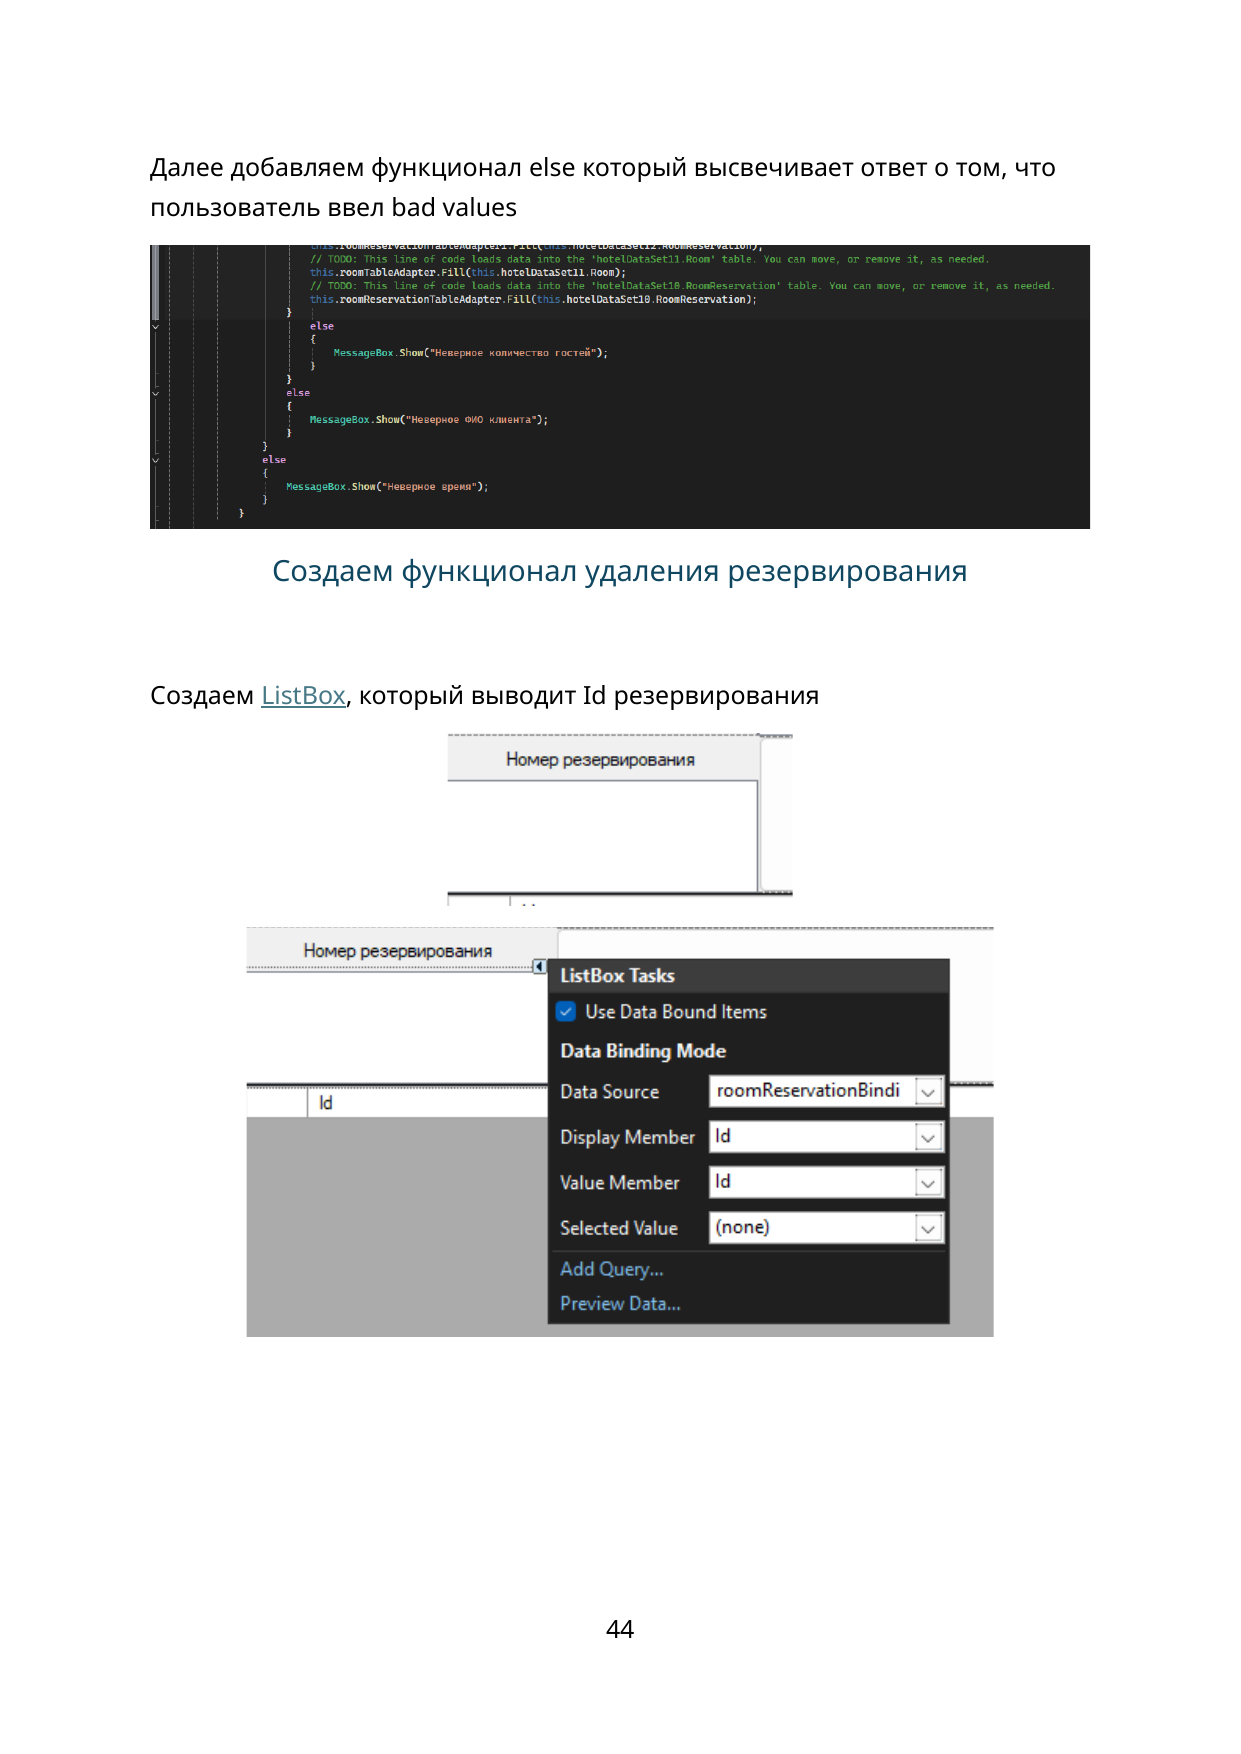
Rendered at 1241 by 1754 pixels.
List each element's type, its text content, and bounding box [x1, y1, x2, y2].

picture [447, 733, 793, 906]
picture [246, 927, 994, 1337]
text Создаем ListBox, который выводит Id резервирования [150, 677, 1090, 712]
subtitle Создаем функционал удаления резервирования [150, 550, 1090, 590]
picture [150, 245, 1091, 529]
text Далее добавляем функционал else который высвечивает ответ о том, что пользователь ввел bad values [150, 150, 1090, 223]
